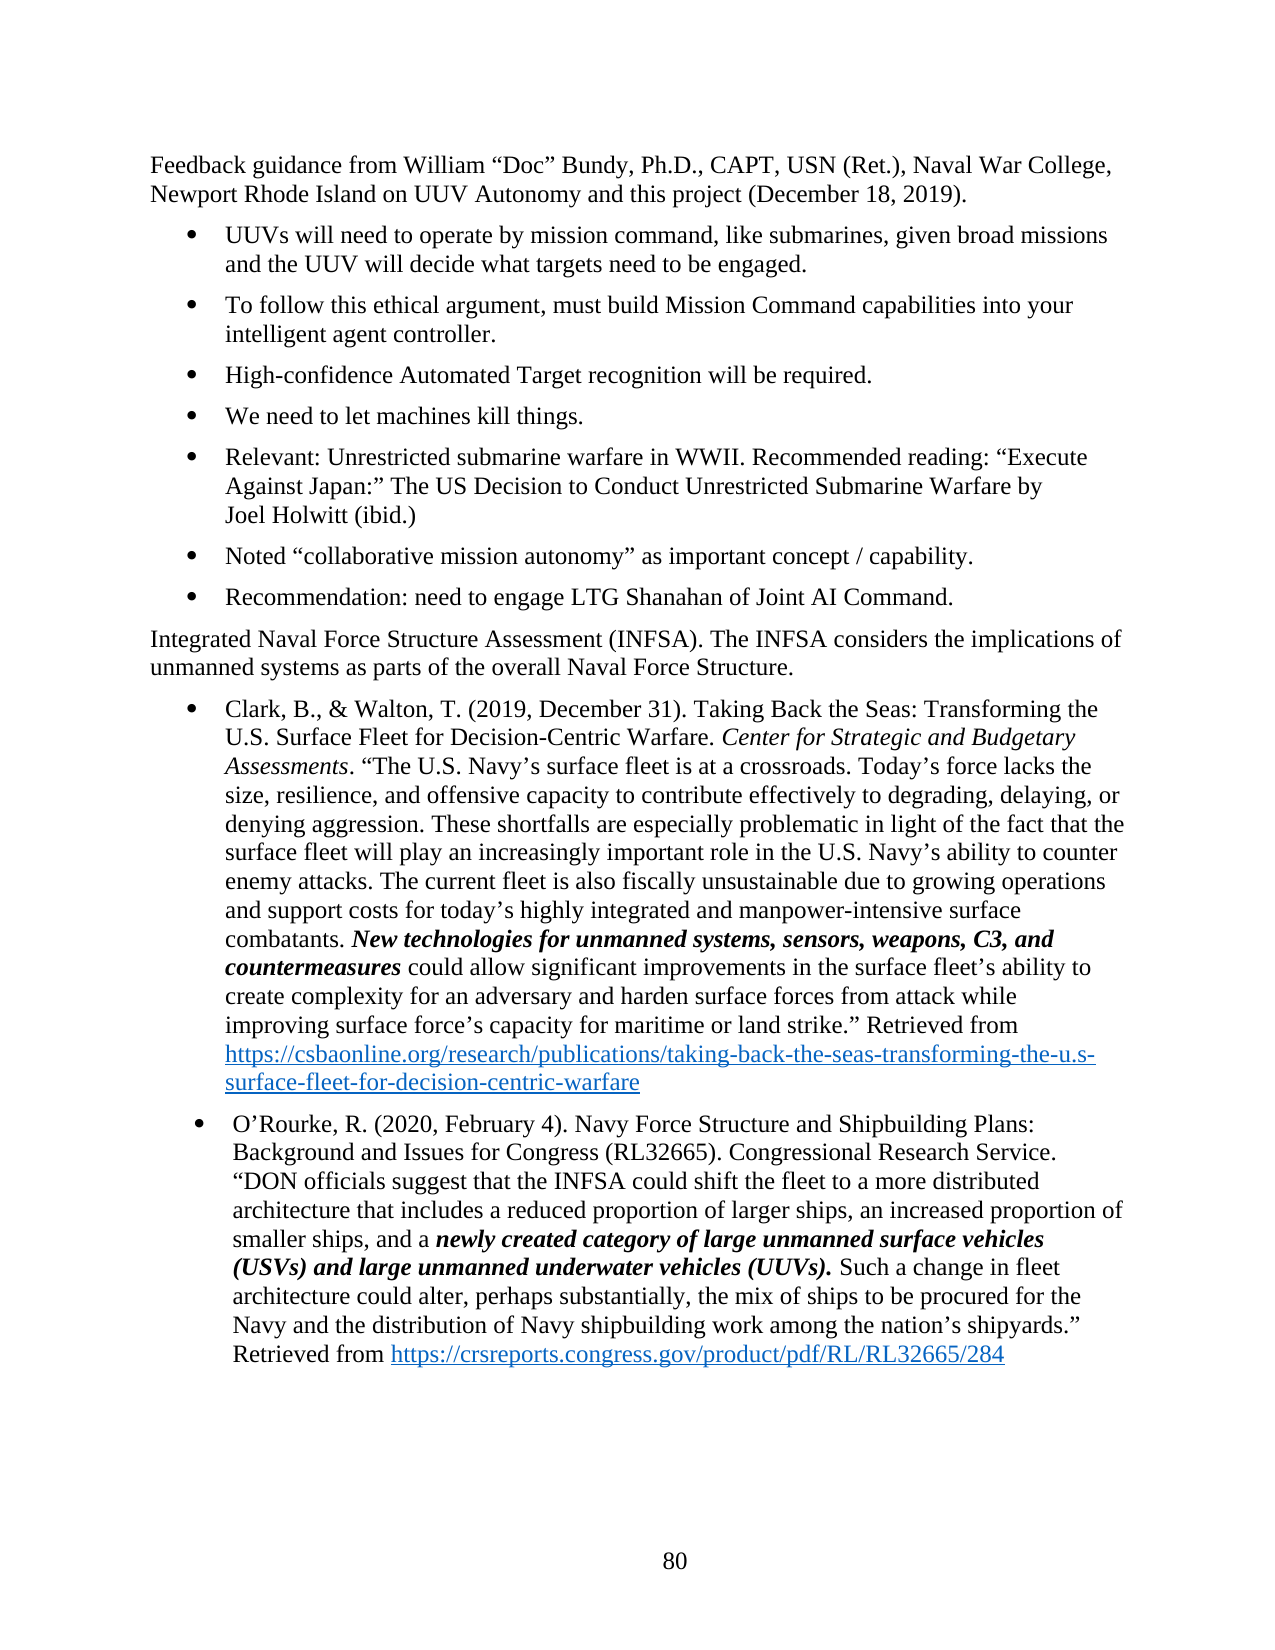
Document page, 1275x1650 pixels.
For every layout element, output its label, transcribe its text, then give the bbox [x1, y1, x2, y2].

list Clark, B., & Walton, T. (2019, December 31). Taking Back the Seas: Transforming the U.S. Surface Fleet for Decision-Centric Warfare. Center for Strategic and Budgetary Assessments. “The U.S. Navy’s surface fleet is at a crossroads. Today’s force lacks the size, resilience, and offensive capacity to contribute effectively to degrading, delaying, or denying aggression. These shortfalls are especially problematic in light of the fact that the surface fleet will play an increasingly important role in the U.S. Navy’s ability to counter enemy attacks. The current fleet is also fiscally unsustainable due to growing operations and support costs for today’s highly integrated and manpower-intensive surface combatants. New technologies for unmanned systems, sensors, weapons, C3, and countermeasures could allow significant improvements in the surface fleet’s ability to create complexity for an adversary and harden surface forces from attack while improving surface force’s capacity for maritime or land strike.” Retrieved from https://csbaonline.org/research/publications/taking-back-the-seas-transforming-the-u.s-surface-fleet-for-decision-centric-warfare [187, 694, 1125, 1096]
text Feedback guidance from William “Doc” Bundy, Ph.D., CAPT, USN (Ret.), Naval War College, Newport Rhode Island on UUV Autonomy and this project (December 18, 2019). [150, 150, 1125, 207]
list O’Rourke, R. (2020, February 4). Navy Force Structure and Shipbuilding Plans: Background and Issues for Congress (RL32665). Congressional Research Service. “DON officials suggest that the INFSA could shift the fleet to a more distributed architecture that includes a reduced proportion of larger ships, an increased proportion of smaller ships, and a newly created category of large unmanned surface vehicles (USVs) and large unmanned underwater vehicles (UUVs). Such a change in fleet architecture could alter, perhaps substantially, the mix of ships to be procured for the Navy and the distribution of Navy shipbuilding work among the nation’s shipyards.” Retrieved from https://crsreports.congress.gov/product/pdf/RL/RL32665/284 [195, 1109, 1125, 1367]
list Recommendation: need to engage LTG Shanahan of Joint AI Command. [187, 582, 1125, 611]
list To follow this ethical argument, must build Mission Command capabilities into your intelligent agent controller. [187, 290, 1125, 347]
text Integrated Naval Force Structure Assessment (INFSA). The INFSA considers the implications of unmanned systems as parts of the overall Naval Force Structure. [150, 624, 1125, 681]
list Relevant: Unrestricted submarine warfare in WWII. Recommended reading: “Execute Against Japan:” The US Decision to Conduct Unrestricted Submarine Warfare by Joel Holwitt (ibid.) [187, 442, 1125, 529]
list UUVs will need to operate by mission command, like submarines, given broad missions and the UUV will decide what targets need to be engaged. [187, 220, 1125, 277]
list High-confidence Automated Target recognition will be required. [187, 360, 1125, 389]
list We need to let machines kill things. [187, 401, 1125, 430]
list Noted “collaborative mission autonomy” as important concept / capability. [187, 541, 1125, 570]
